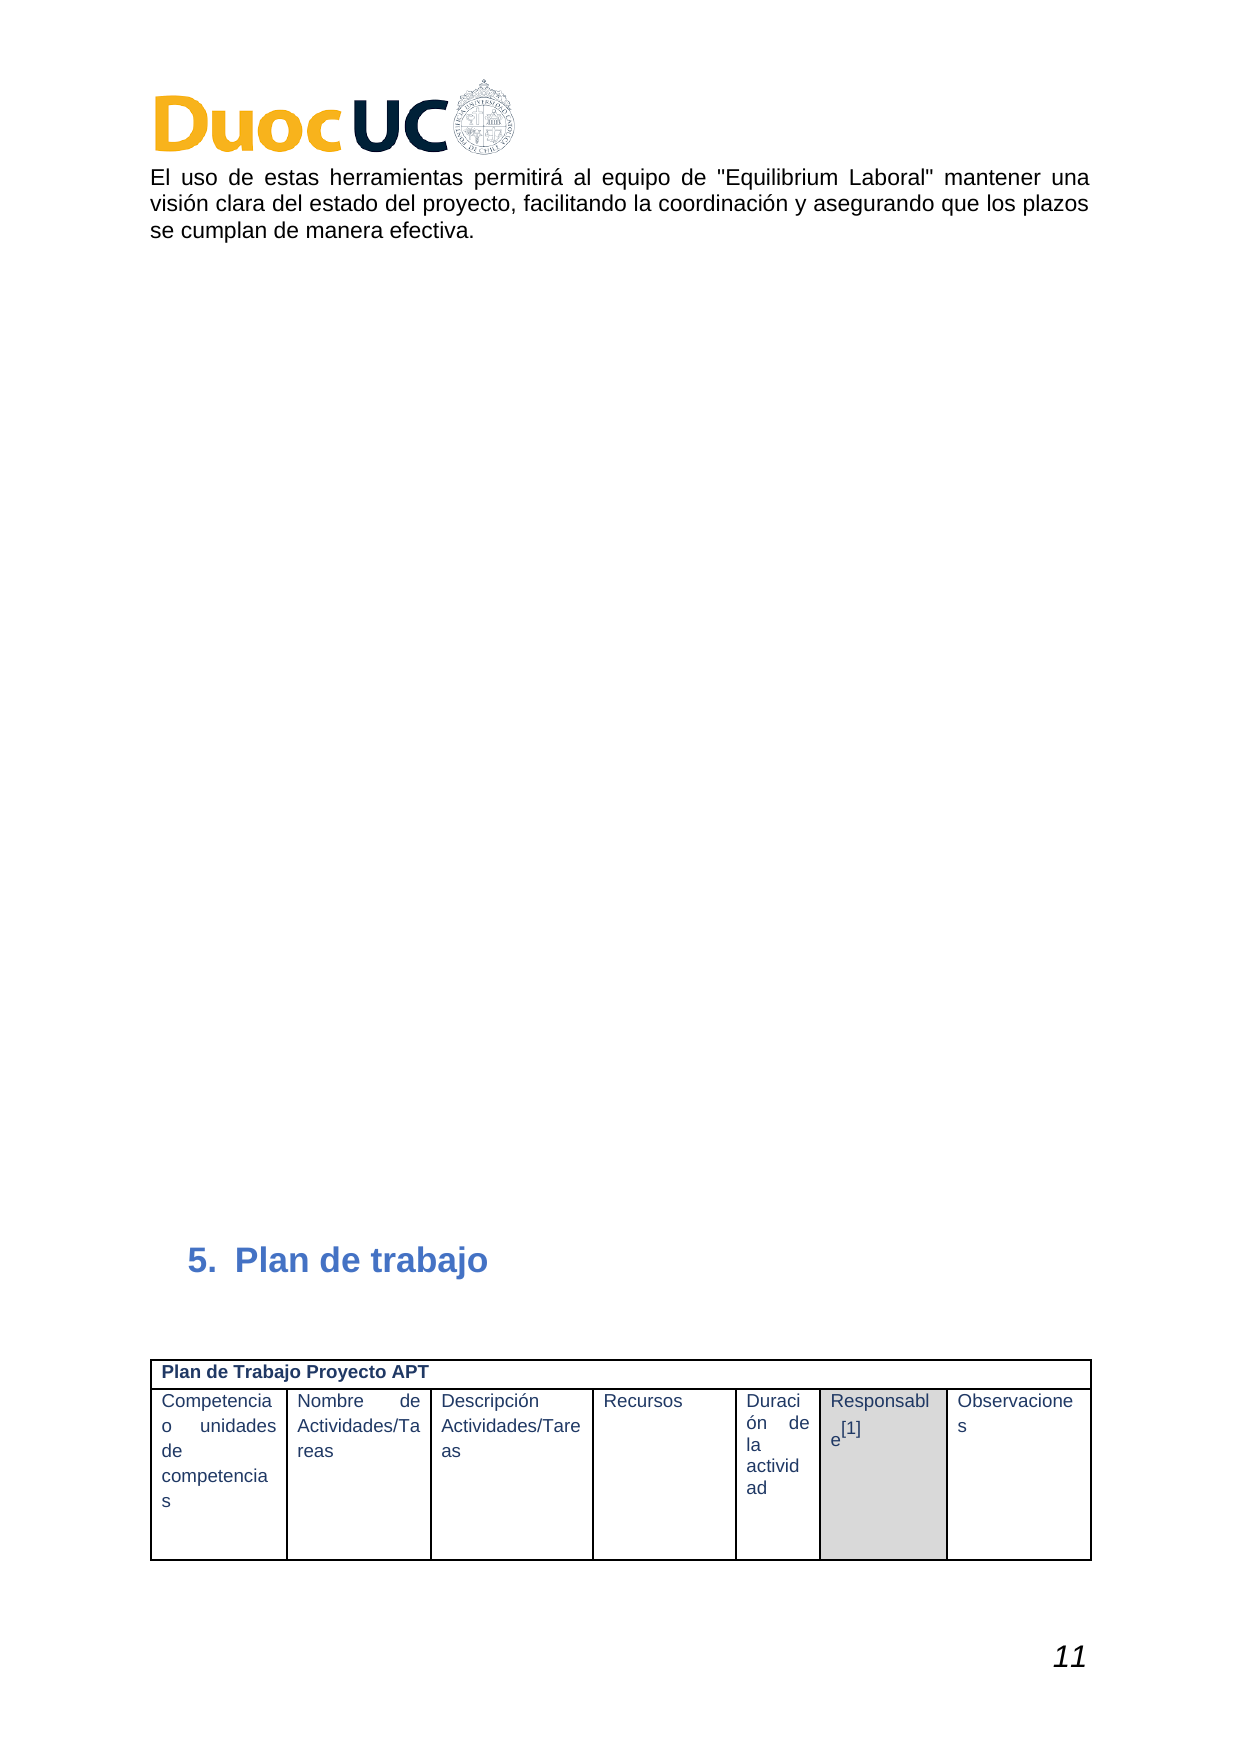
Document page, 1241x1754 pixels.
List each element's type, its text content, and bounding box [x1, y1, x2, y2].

table_cell Descripción Actividades/Tareas [432, 1390, 592, 1559]
table_cell Responsable[1] [821, 1390, 946, 1559]
table_cell Recursos [594, 1390, 735, 1559]
table_cell Competencia o unidades de competencias [152, 1390, 286, 1559]
table_cell Duración de la actividad [737, 1390, 819, 1559]
text El uso de estas herramientas permitirá al equipo de "Equilibrium Laboral" mantener una visión clara del estado del proyecto, facilitando la coordinación y asegurando que los plazos se cumplan de manera efectiva. [150, 164, 1090, 243]
table_cell Observaciones [948, 1390, 1090, 1559]
subtitle Plan de trabajo [187, 1240, 1090, 1280]
table_cell Nombre de Actividades/Tareas [288, 1390, 430, 1559]
picture [150, 75, 518, 159]
table_header Plan de Trabajo Proyecto APT [152, 1361, 1090, 1388]
